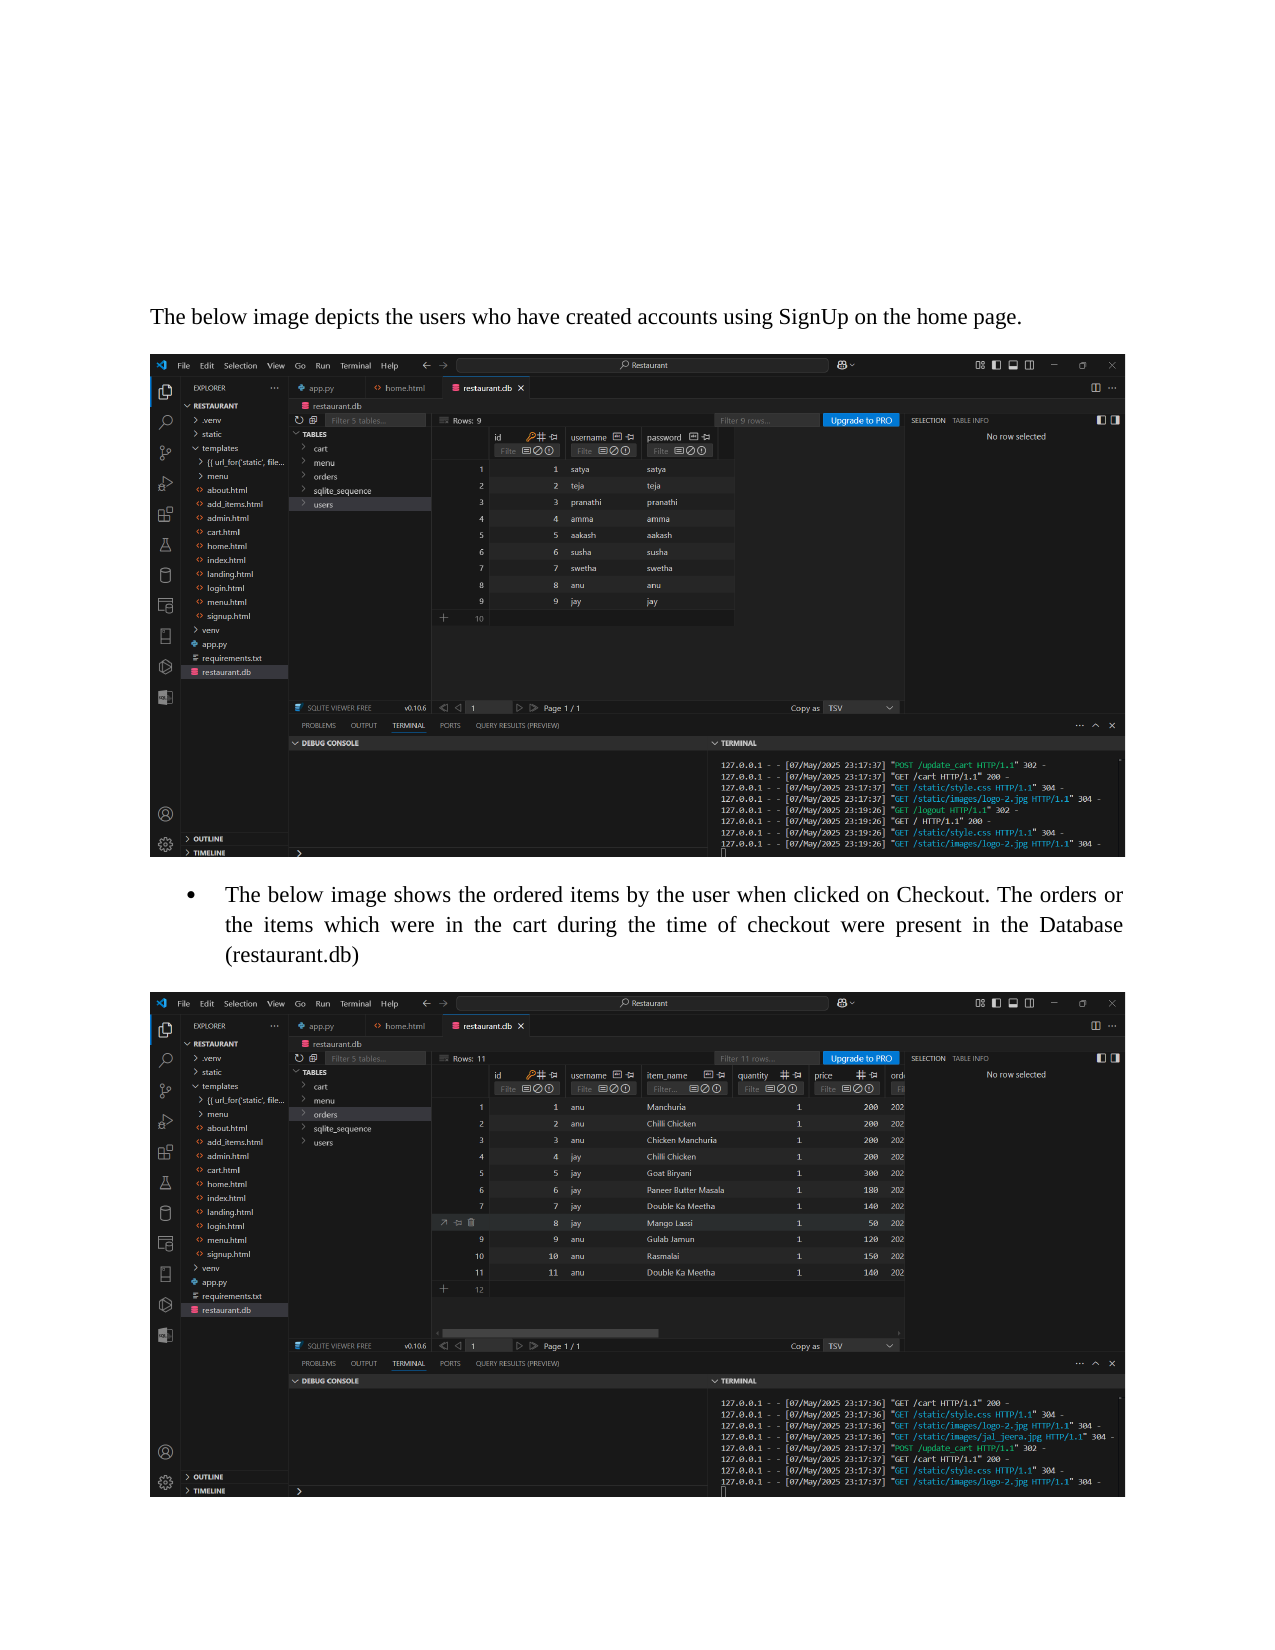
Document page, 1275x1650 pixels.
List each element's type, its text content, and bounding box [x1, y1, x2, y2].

picture [150, 354, 1125, 857]
text The below image depicts the users who have created accounts using SignUp on the home page. [150, 303, 1125, 329]
picture [150, 992, 1125, 1497]
list The below image shows the ordered items by the user when clicked on Checkout. The orders or the items which were in the cart during the time of checkout were present in the Database (restaurant.db) [187, 881, 1125, 968]
